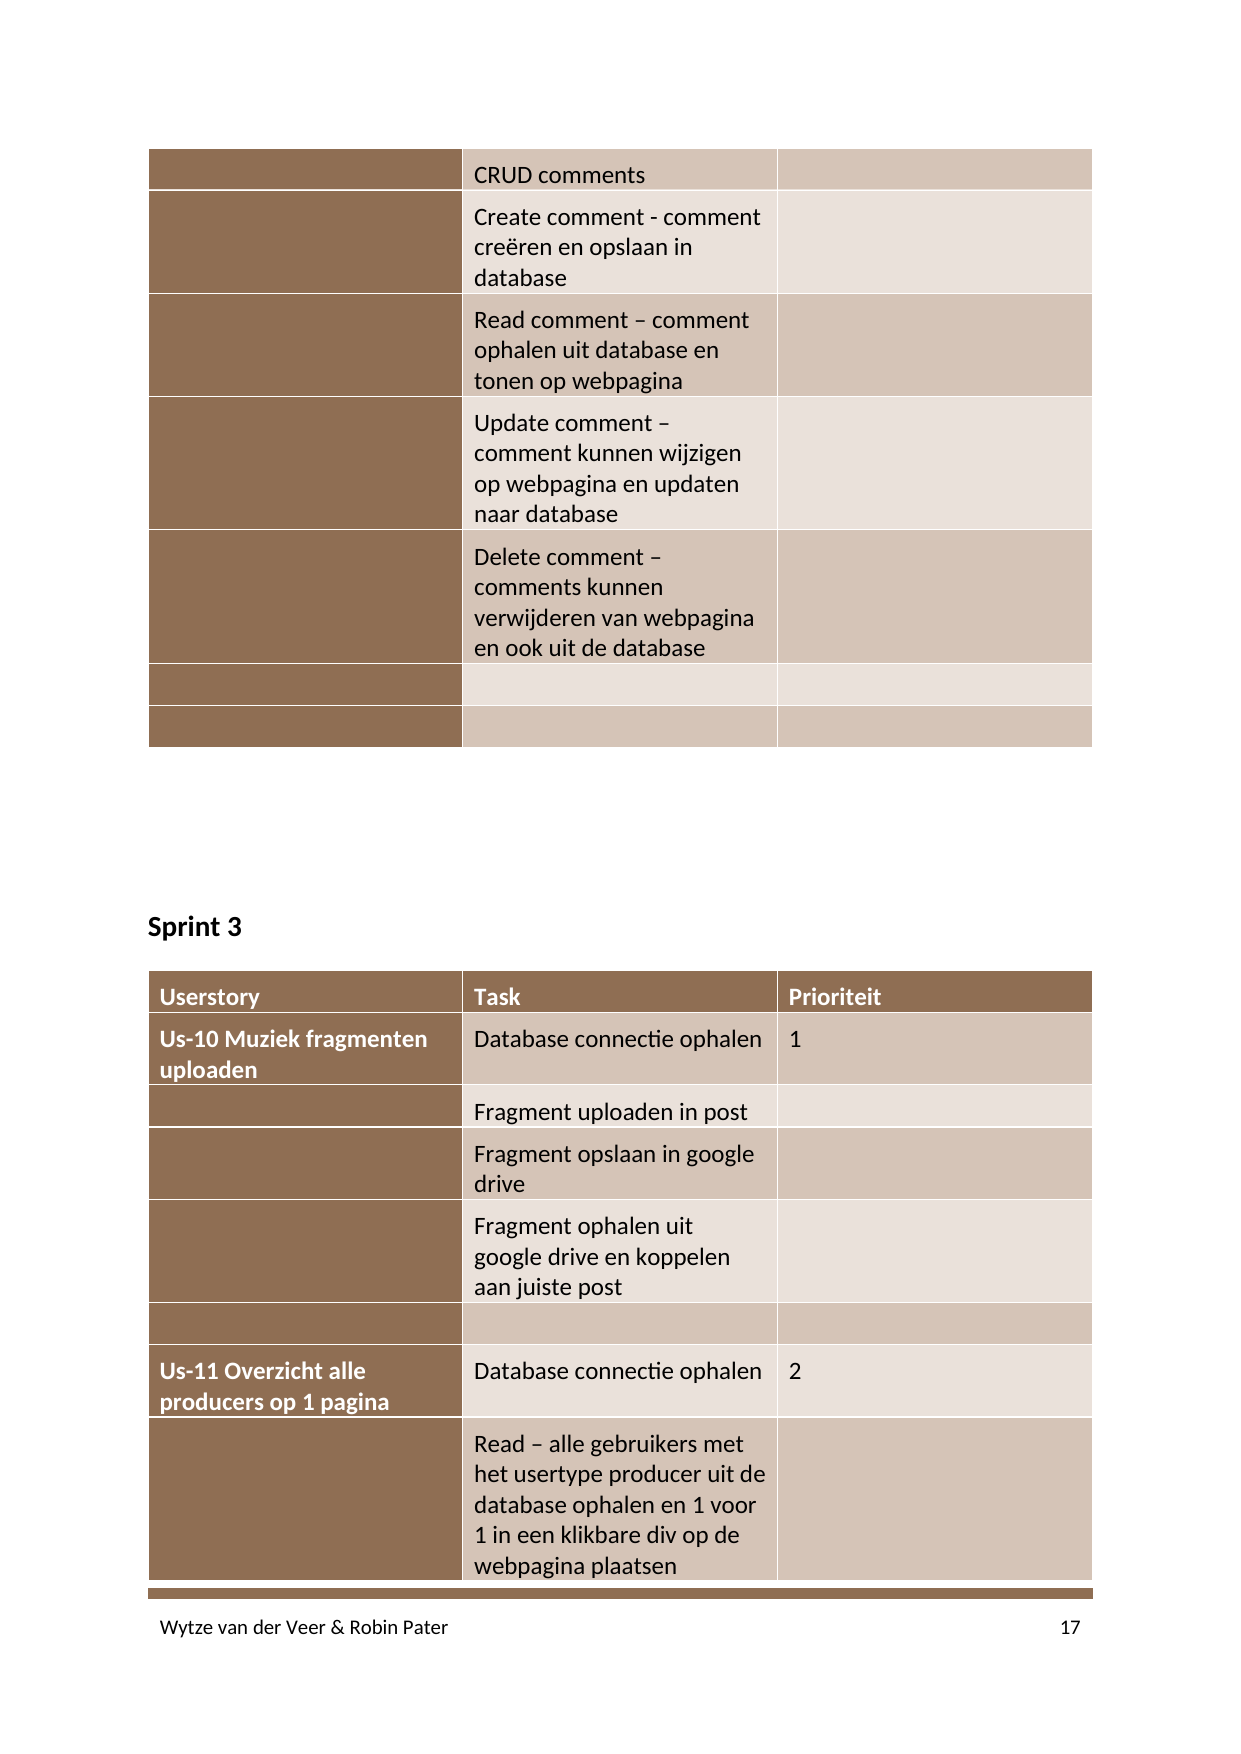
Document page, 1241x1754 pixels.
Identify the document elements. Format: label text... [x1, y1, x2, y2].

table_cell [778, 294, 1092, 396]
table_cell [149, 294, 462, 396]
table_cell Fragment ophalen uit google drive en koppelen aan juiste post [463, 1200, 777, 1302]
table_cell 1 [778, 1013, 1092, 1084]
table_cell [778, 530, 1092, 663]
table_cell [463, 664, 777, 705]
table_cell [149, 706, 462, 747]
table_cell [778, 1085, 1092, 1126]
table_cell Update comment – comment kunnen wijzigen op webpagina en updaten naar database [463, 397, 777, 529]
table_cell [149, 191, 462, 293]
table_header Userstory [149, 971, 462, 1012]
table_cell [778, 191, 1092, 293]
table_cell [149, 1303, 462, 1344]
table_cell 2 [778, 1345, 1092, 1416]
table_header Task [463, 971, 777, 1012]
table_cell Database connectie ophalen [463, 1013, 777, 1084]
text Sprint 3 [148, 908, 1093, 944]
table_cell Delete comment – comments kunnen verwijderen van webpagina en ook uit de database [463, 530, 777, 663]
table_cell [149, 1200, 462, 1302]
table_cell [778, 1200, 1092, 1302]
table_cell Read comment – comment ophalen uit database en tonen op webpagina [463, 294, 777, 396]
table_header Prioriteit [778, 971, 1092, 1012]
table_cell [149, 1418, 462, 1580]
table_cell Fragment opslaan in google drive [463, 1128, 777, 1199]
table_cell [463, 706, 777, 747]
table_cell [149, 664, 462, 705]
table_cell Us-10 Muziek fragmenten uploaden [149, 1013, 462, 1084]
table_cell [149, 149, 462, 189]
table_cell [149, 1128, 462, 1199]
table_cell [463, 1303, 777, 1344]
table_cell Database connectie ophalen [463, 1345, 777, 1416]
table_cell [778, 397, 1092, 529]
table_cell [149, 530, 462, 663]
table_cell Create comment - comment creëren en opslaan in database [463, 191, 777, 293]
table_cell [778, 1418, 1092, 1580]
table_cell CRUD comments [463, 149, 777, 189]
table_cell Us-11 Overzicht alle producers op 1 pagina [149, 1345, 462, 1416]
table_cell [778, 706, 1092, 747]
table_cell [149, 397, 462, 529]
table_cell Fragment uploaden in post [463, 1085, 777, 1126]
table_cell [778, 664, 1092, 705]
table_cell [778, 1128, 1092, 1199]
table_cell [778, 149, 1092, 189]
table_cell [149, 1085, 462, 1126]
table_cell Read – alle gebruikers met het usertype producer uit de database ophalen en 1 voor 1 in een klikbare div op de webpagina plaatsen [463, 1418, 777, 1580]
table_cell [778, 1303, 1092, 1344]
